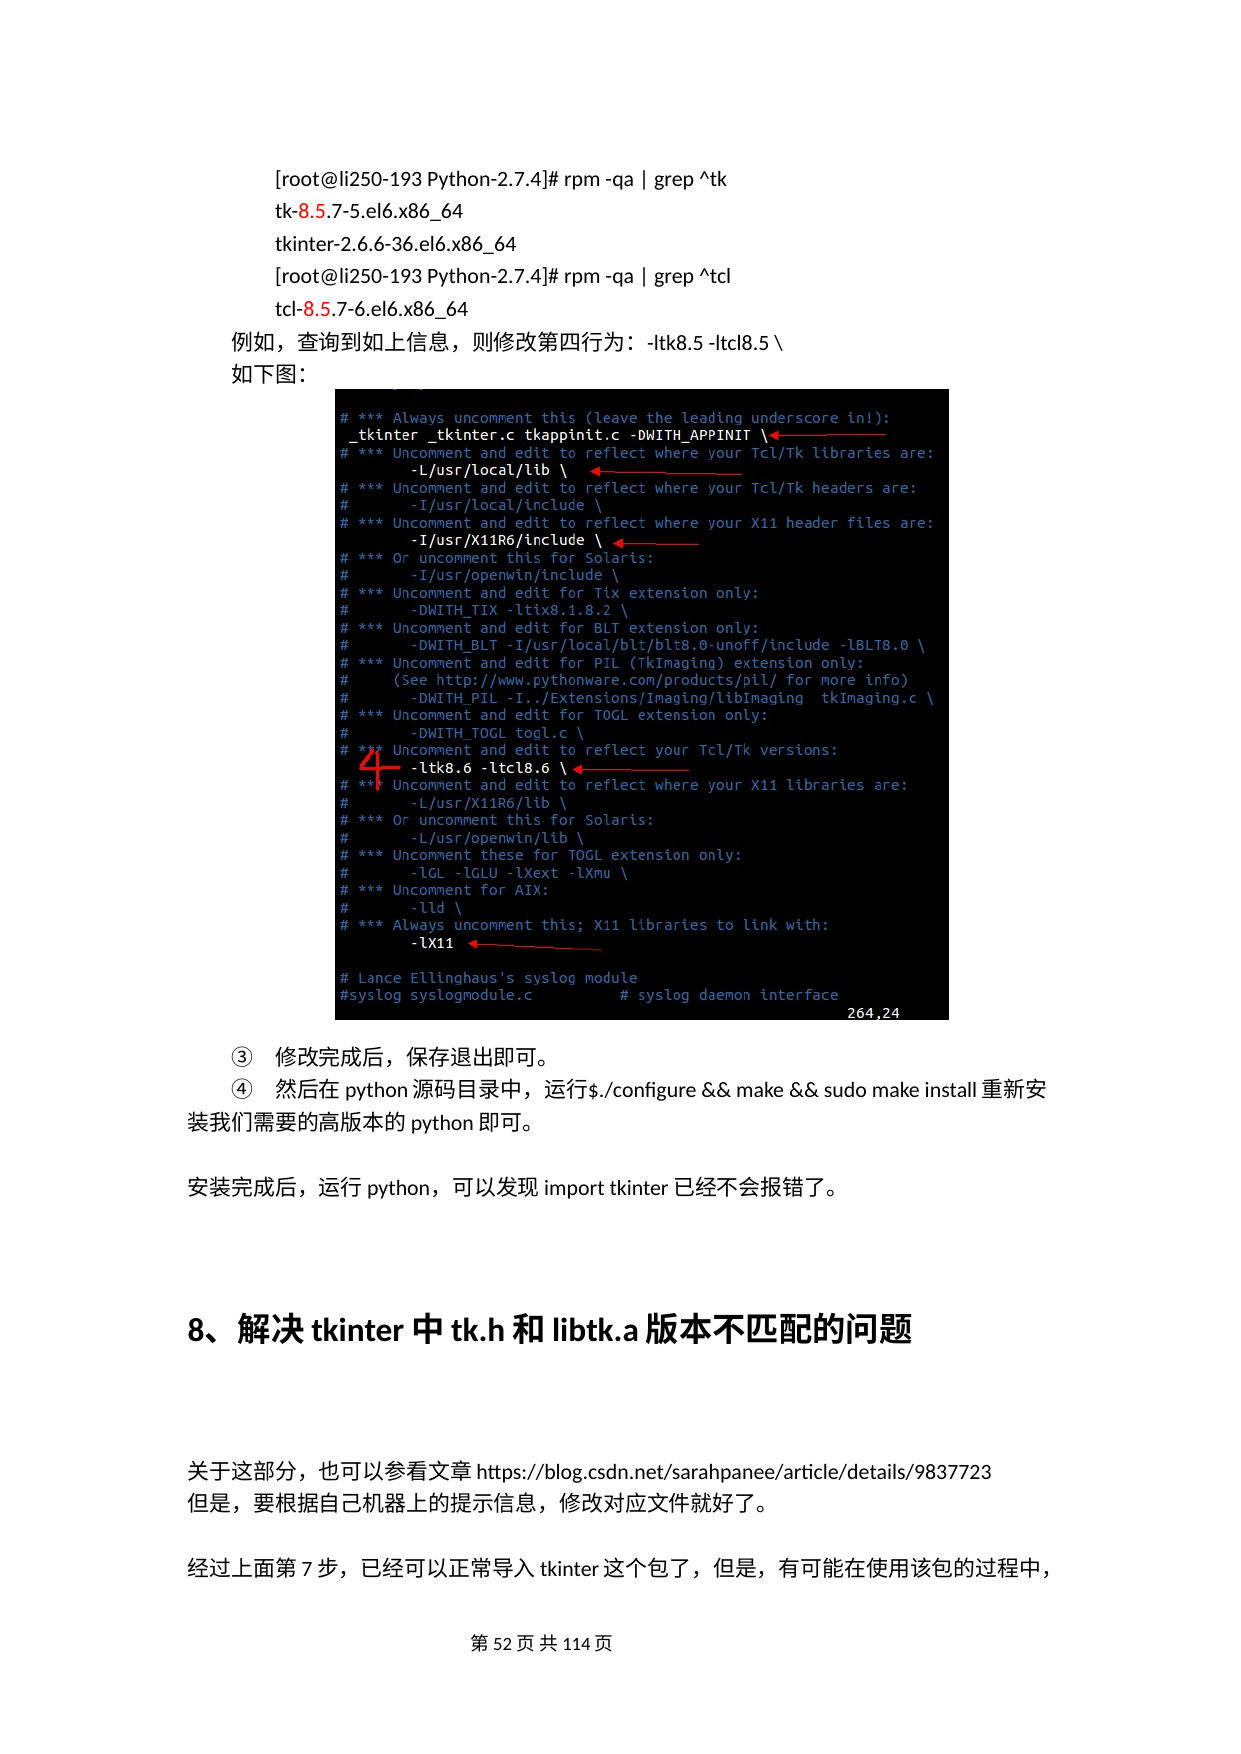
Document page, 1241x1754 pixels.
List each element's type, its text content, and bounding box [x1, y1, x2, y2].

text 关于这部分，也可以参看文章https://blog.csdn.net/sarahpanee/article/details/9837723 [187, 1453, 1053, 1486]
text [root@li250-193 Python-2.7.4]# rpm -qa | grep ^tcl [231, 259, 1053, 292]
picture [335, 389, 949, 1020]
text [root@li250-193 Python-2.7.4]# rpm -qa | grep ^tk [231, 162, 1053, 194]
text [187, 1551, 1053, 1583]
subtitle 8、解决tkinter中tk.h和libtk.a版本不匹配的问题 [187, 1294, 1053, 1359]
list 修改完成后，保存退出即可。 [187, 1039, 1053, 1072]
list 然后在python源码目录中，运行$./configure && make && sudo make install重新安装我们需要的高版本的python即可。 [187, 1072, 1053, 1137]
text 安装完成后，运行python，可以发现import tkinter已经不会报错了。 [187, 1169, 1053, 1202]
text 例如，查询到如上信息，则修改第四行为：-ltk8.5 -ltcl8.5 \ [187, 324, 1053, 357]
text tkinter-2.6.6-36.el6.x86_64 [231, 227, 1053, 259]
text tcl-8.5.7-6.el6.x86_64 [231, 292, 1053, 324]
text 但是，要根据自己机器上的提示信息，修改对应文件就好了。 [187, 1486, 1053, 1518]
text tk-8.5.7-5.el6.x86_64 [231, 194, 1053, 227]
text 如下图： [187, 357, 1053, 389]
